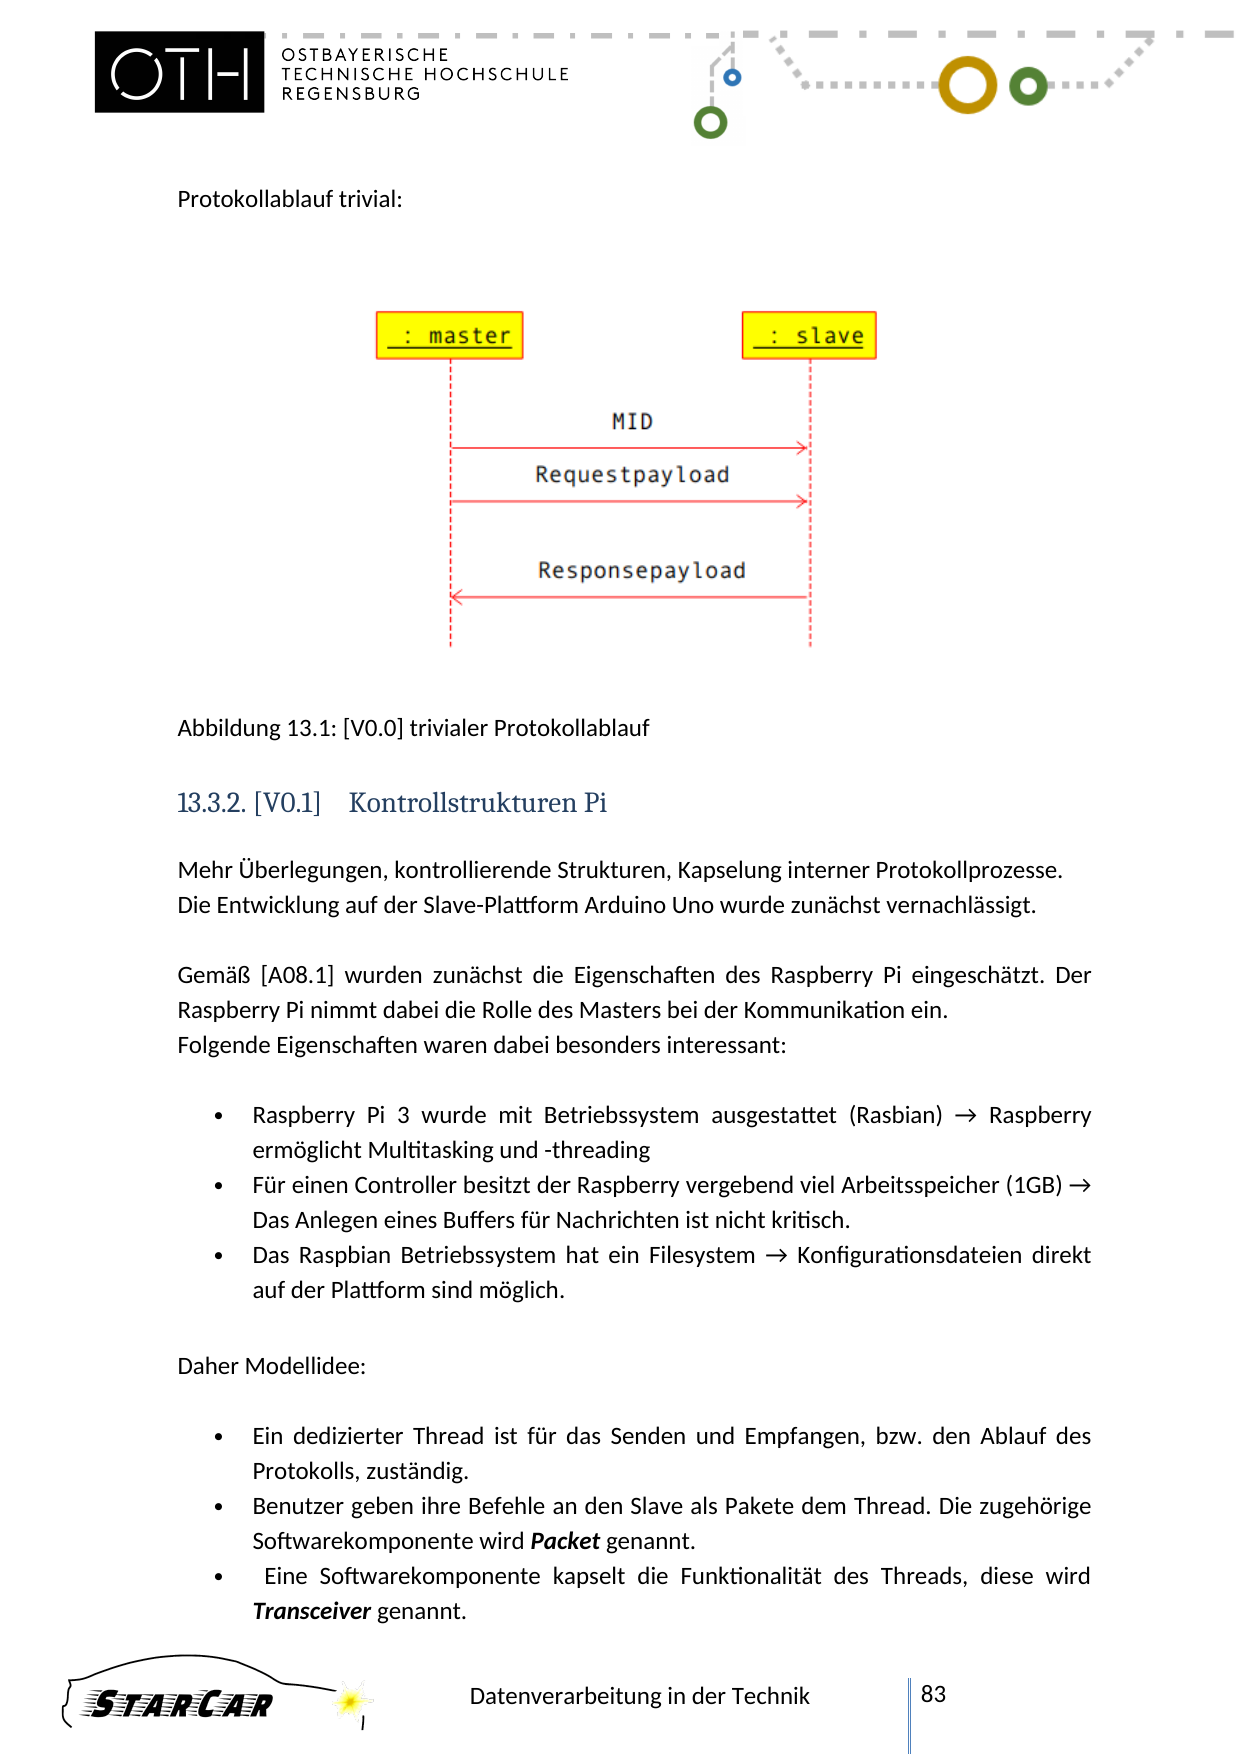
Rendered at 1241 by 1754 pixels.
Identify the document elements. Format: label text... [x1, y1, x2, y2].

list Das Raspbian Betriebssystem hat ein Filesystem → Konfigurationsdateien direkt auf der Plattform sind möglich. [215, 1239, 1092, 1305]
text Daher Modellidee: [177, 1350, 1092, 1381]
text Folgende Eigenschaften waren dabei besonders interessant: [177, 1029, 1092, 1060]
subtitle 13.3.2. [V0.1] Kontrollstrukturen Pi [177, 786, 1092, 819]
picture [54, 1651, 380, 1730]
list Ein dedizierter Thread ist für das Senden und Empfangen, bzw. den Ablauf des Protokolls, zuständig. [215, 1420, 1092, 1486]
list Raspberry Pi 3 wurde mit Betriebssystem ausgestattet (Rasbian) → Raspberry ermöglicht Multitasking und -threading [215, 1099, 1092, 1165]
text Abbildung 13.1: [V0.0] trivialer Protokollablauf [177, 712, 1092, 742]
text Mehr Überlegungen, kontrollierende Strukturen, Kapselung interner Protokollprozesse. [177, 854, 1092, 885]
text Gemäß [A08.1] wurden zunächst die Eigenschaften des Raspberry Pi eingeschätzt. Der Raspberry Pi nimmt dabei die Rolle des Masters bei der Kommunikation ein. [177, 959, 1092, 1025]
list Eine Softwarekomponente kapselt die Funktionalität des Threads, diese wird Transceiver genannt. [215, 1560, 1092, 1626]
text Protokollablauf trivial: [177, 183, 1092, 213]
list Für einen Controller besitzt der Raspberry vergebend viel Arbeitsspeicher (1GB) → Das Anlegen eines Buffers für Nachrichten ist nicht kritisch. [215, 1169, 1092, 1235]
text Die Entwicklung auf der Slave-Plattform Arduino Uno wurde zunächst vernachlässigt. [177, 889, 1092, 920]
picture [94, 15, 1237, 145]
list Benutzer geben ihre Befehle an den Slave als Pakete dem Thread. Die zugehörige Softwarekomponente wird Packet genannt. [215, 1490, 1092, 1556]
picture [265, 246, 1005, 699]
